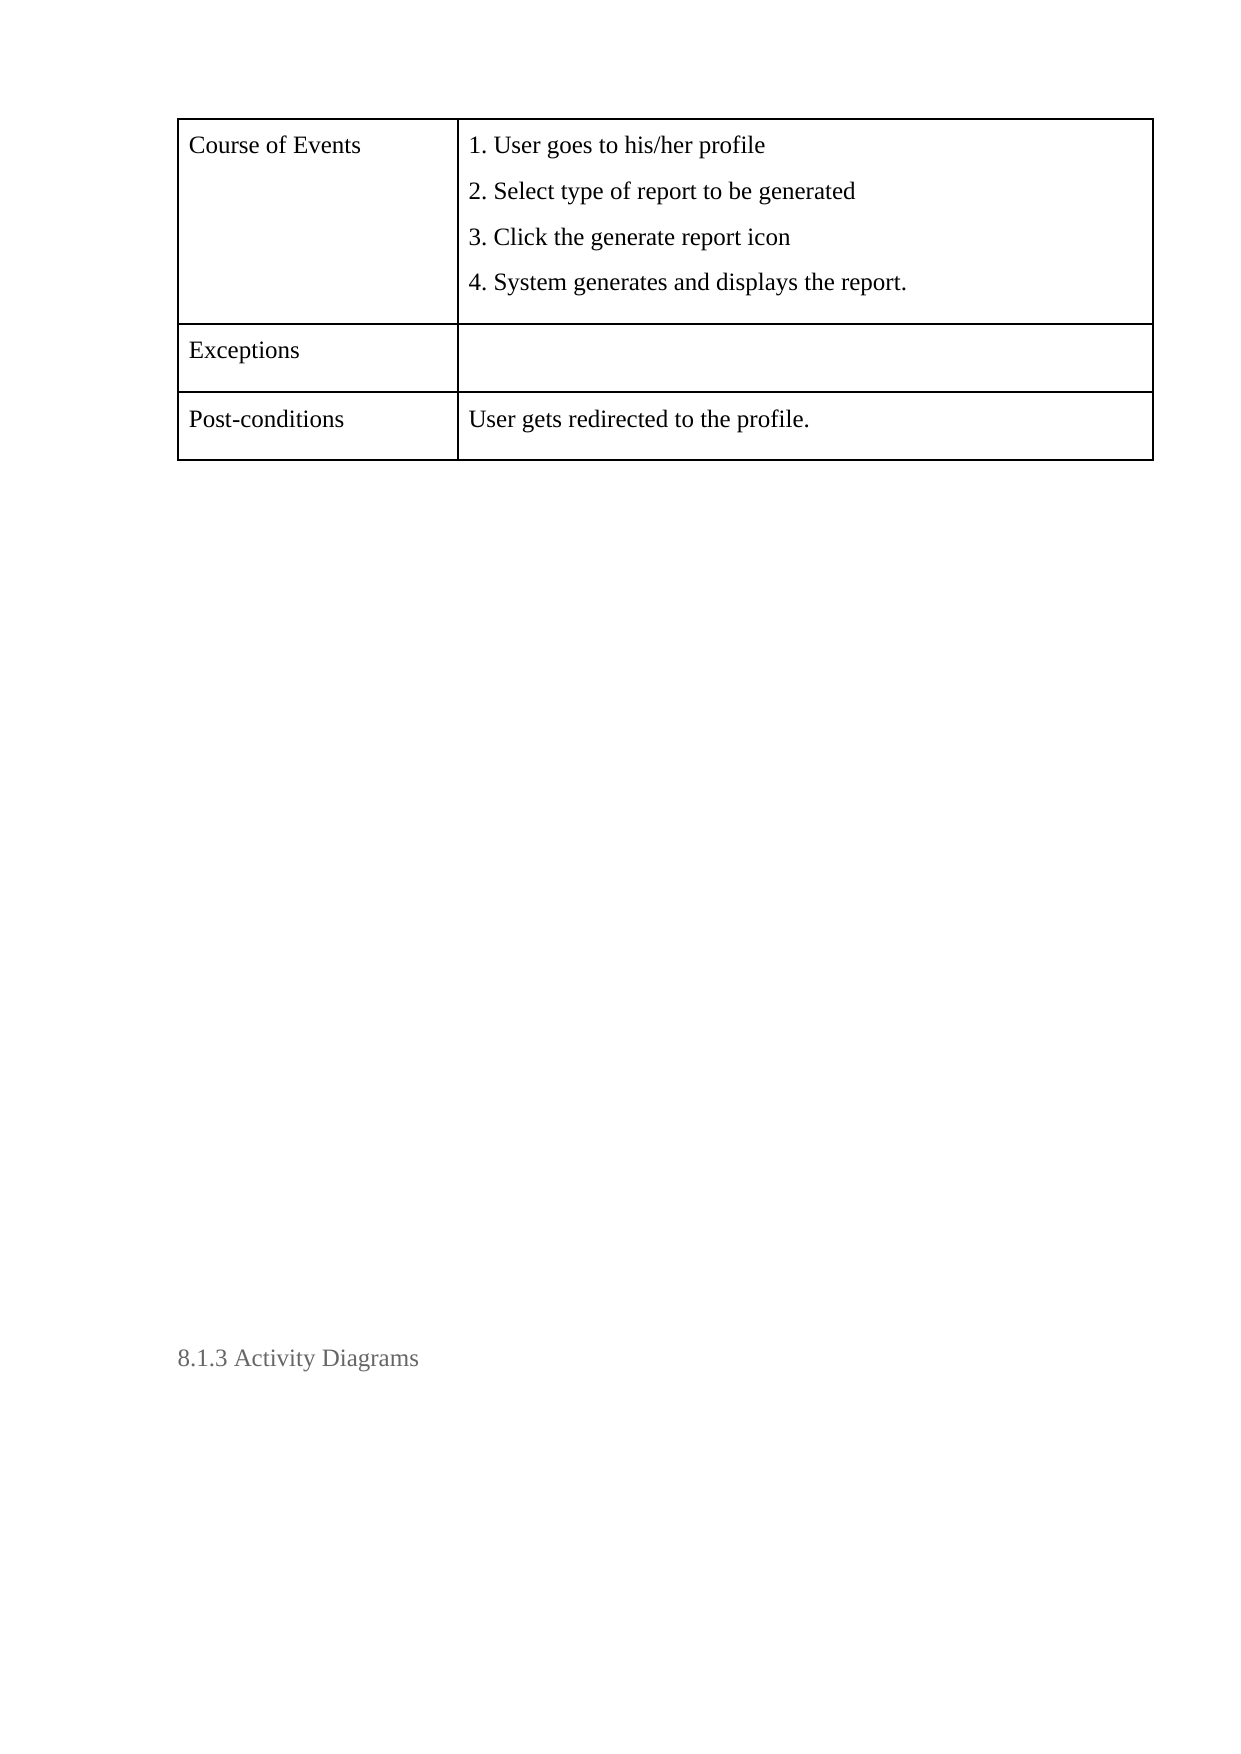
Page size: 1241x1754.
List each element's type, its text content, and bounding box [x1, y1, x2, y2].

table_cell User gets redirected to the profile. [459, 393, 1152, 459]
table_cell Exceptions [179, 325, 457, 391]
subtitle 8.1.3 Activity Diagrams [177, 1343, 1122, 1372]
table_cell Course of Events [179, 120, 457, 323]
table_cell Post-conditions [179, 393, 457, 459]
table_cell [459, 325, 1152, 391]
table_cell 1. User goes to his/her profile 2. Select type of report to be generated 3. Click the generate report icon 4. System generates and displays the report. [459, 120, 1152, 323]
